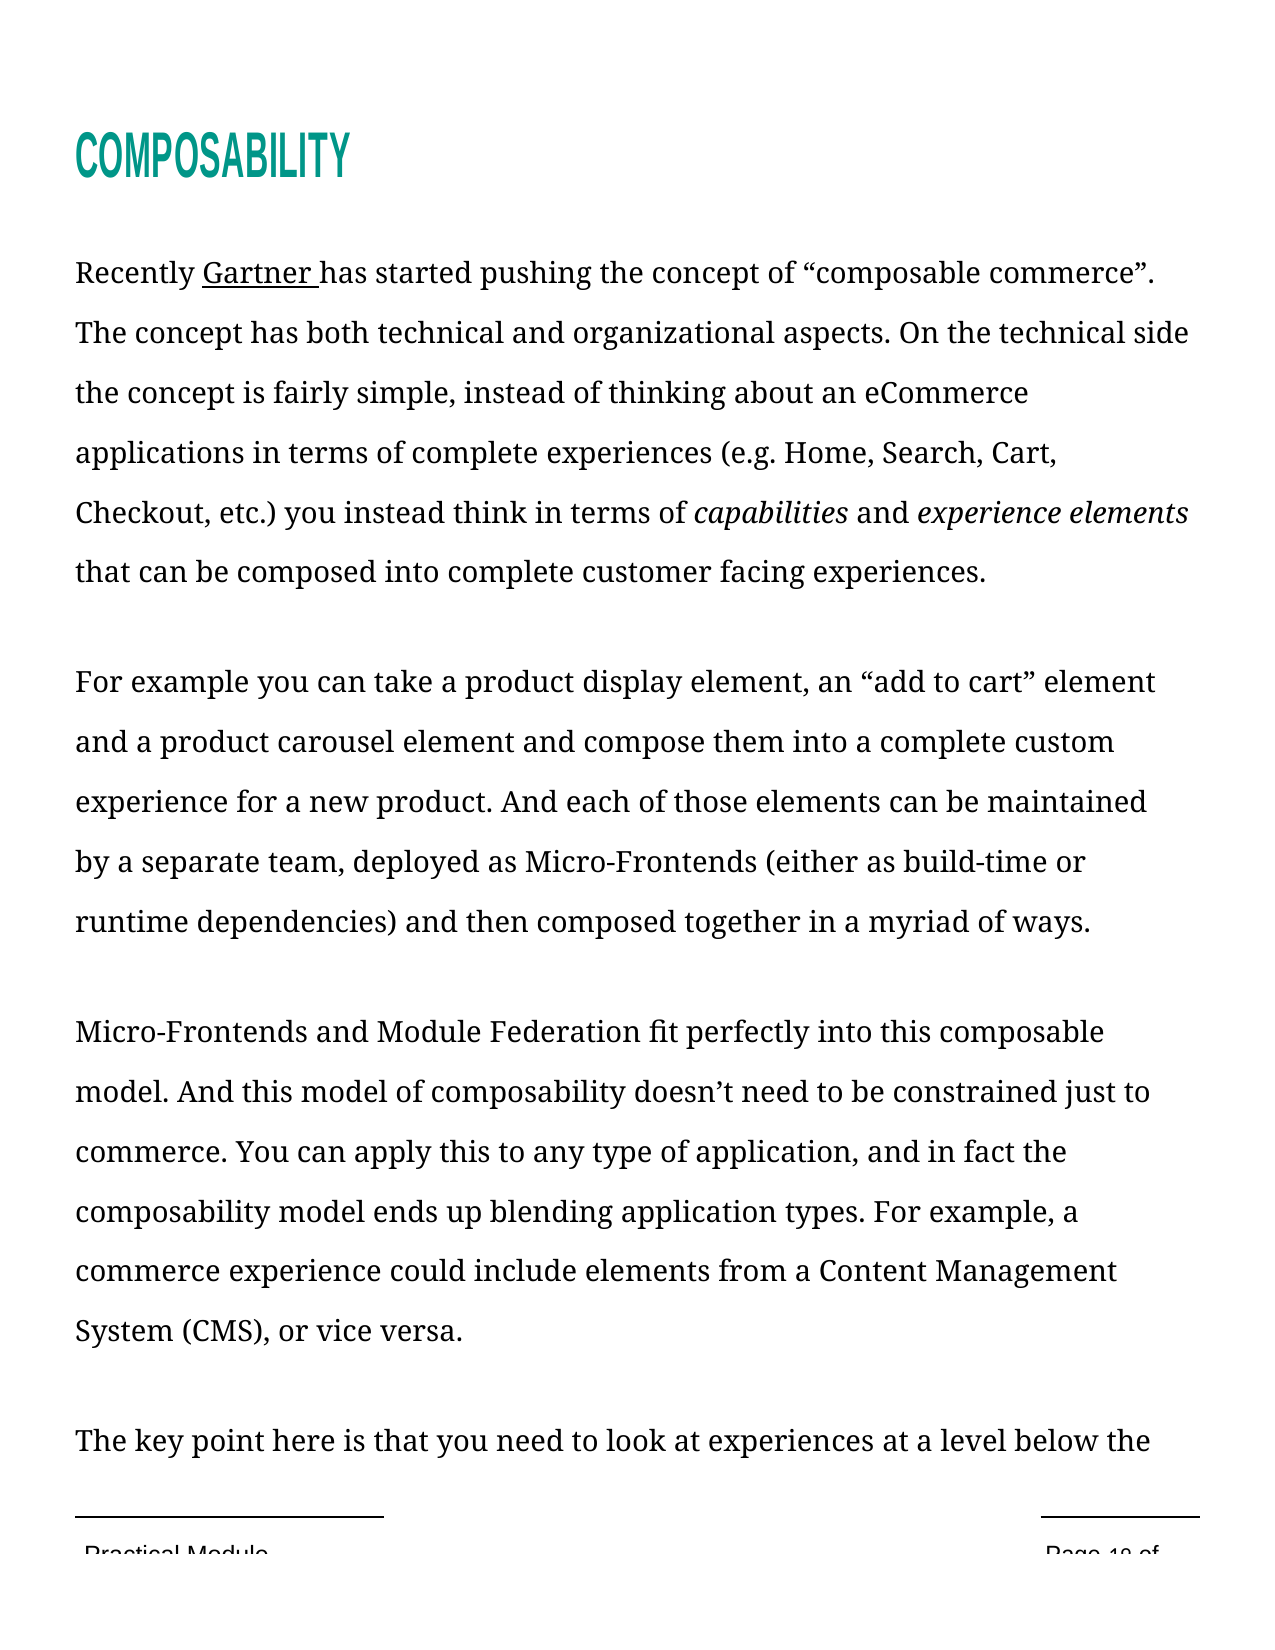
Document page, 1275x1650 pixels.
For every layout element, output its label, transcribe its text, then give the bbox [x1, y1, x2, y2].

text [75, 1421, 1196, 1460]
text COMPOSABILITY [75, 116, 1212, 191]
text Recently Gartner has started pushing the concept of “composable commerce”. The concept has both technical and organizational aspects. On the technical side the concept is fairly simple, instead of thinking about an eCommerce applications in terms of complete experiences (e.g. Home, Search, Cart, Checkout, etc.) you instead think in terms of capabilities and experience elements that can be composed into complete customer facing experiences. [75, 252, 1192, 591]
text For example you can take a product display element, an “add to cart” element and a product carousel element and compose them into a complete custom experience for a new product. And each of those elements can be maintained by a separate team, deployed as Micro-Frontends (either as build-time or runtime dependencies) and then composed together in a myriad of ways. [75, 662, 1188, 941]
text Micro-Frontends and Module Federation fit perfectly into this composable model. And this model of composability doesn’t need to be constrained just to commerce. You can apply this to any type of application, and in fact the composability model ends up blending application types. For example, a commerce experience could include elements from a Content Management System (CMS), or vice versa. [75, 1011, 1193, 1350]
